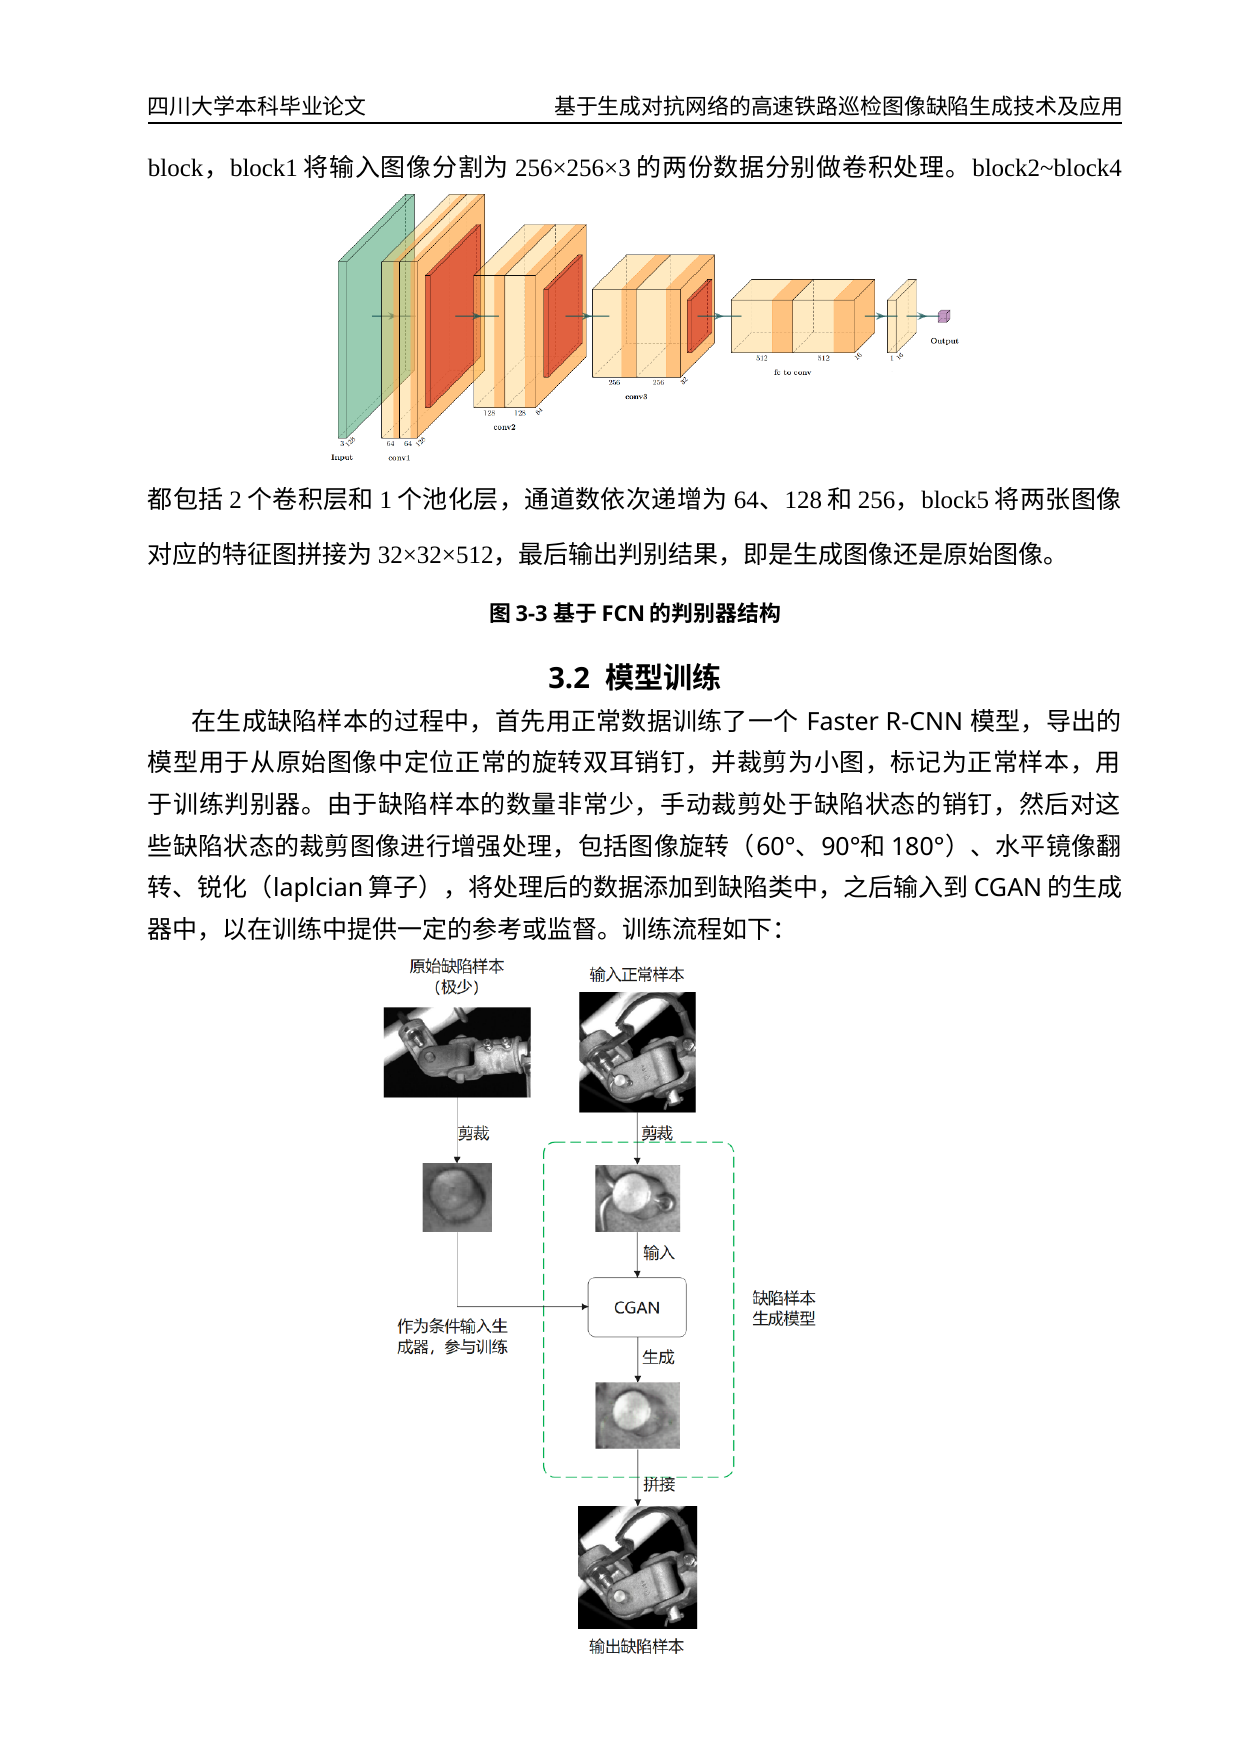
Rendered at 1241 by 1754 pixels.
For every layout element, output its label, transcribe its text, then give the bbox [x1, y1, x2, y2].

text 图3-3 基于FCN的判别器结构 [148, 588, 1122, 630]
subtitle 3.2 模型训练 [148, 655, 1122, 697]
picture [381, 956, 859, 1661]
picture [308, 190, 962, 480]
text 在生成缺陷样本的过程中，首先用正常数据训练了一个 Faster R-CNN 模型，导出的模型用于从原始图像中定位正常的旋转双耳销钉，并裁剪为小图，标记为正常样本，用于训练判别器。由于缺陷样本的数量非常少，手动裁剪处于缺陷状态的销钉，然后对这些缺陷状态的裁剪图像进行增强处理，包括图像旋转（60°、90°和180°）、水平镜像翻转、锐化（laplcian算子），将处理后的数据添加到缺陷类中，之后输入到CGAN的生成器中，以在训练中提供一定的参考或监督。训练流程如下： [148, 697, 1122, 947]
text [148, 148, 1122, 570]
